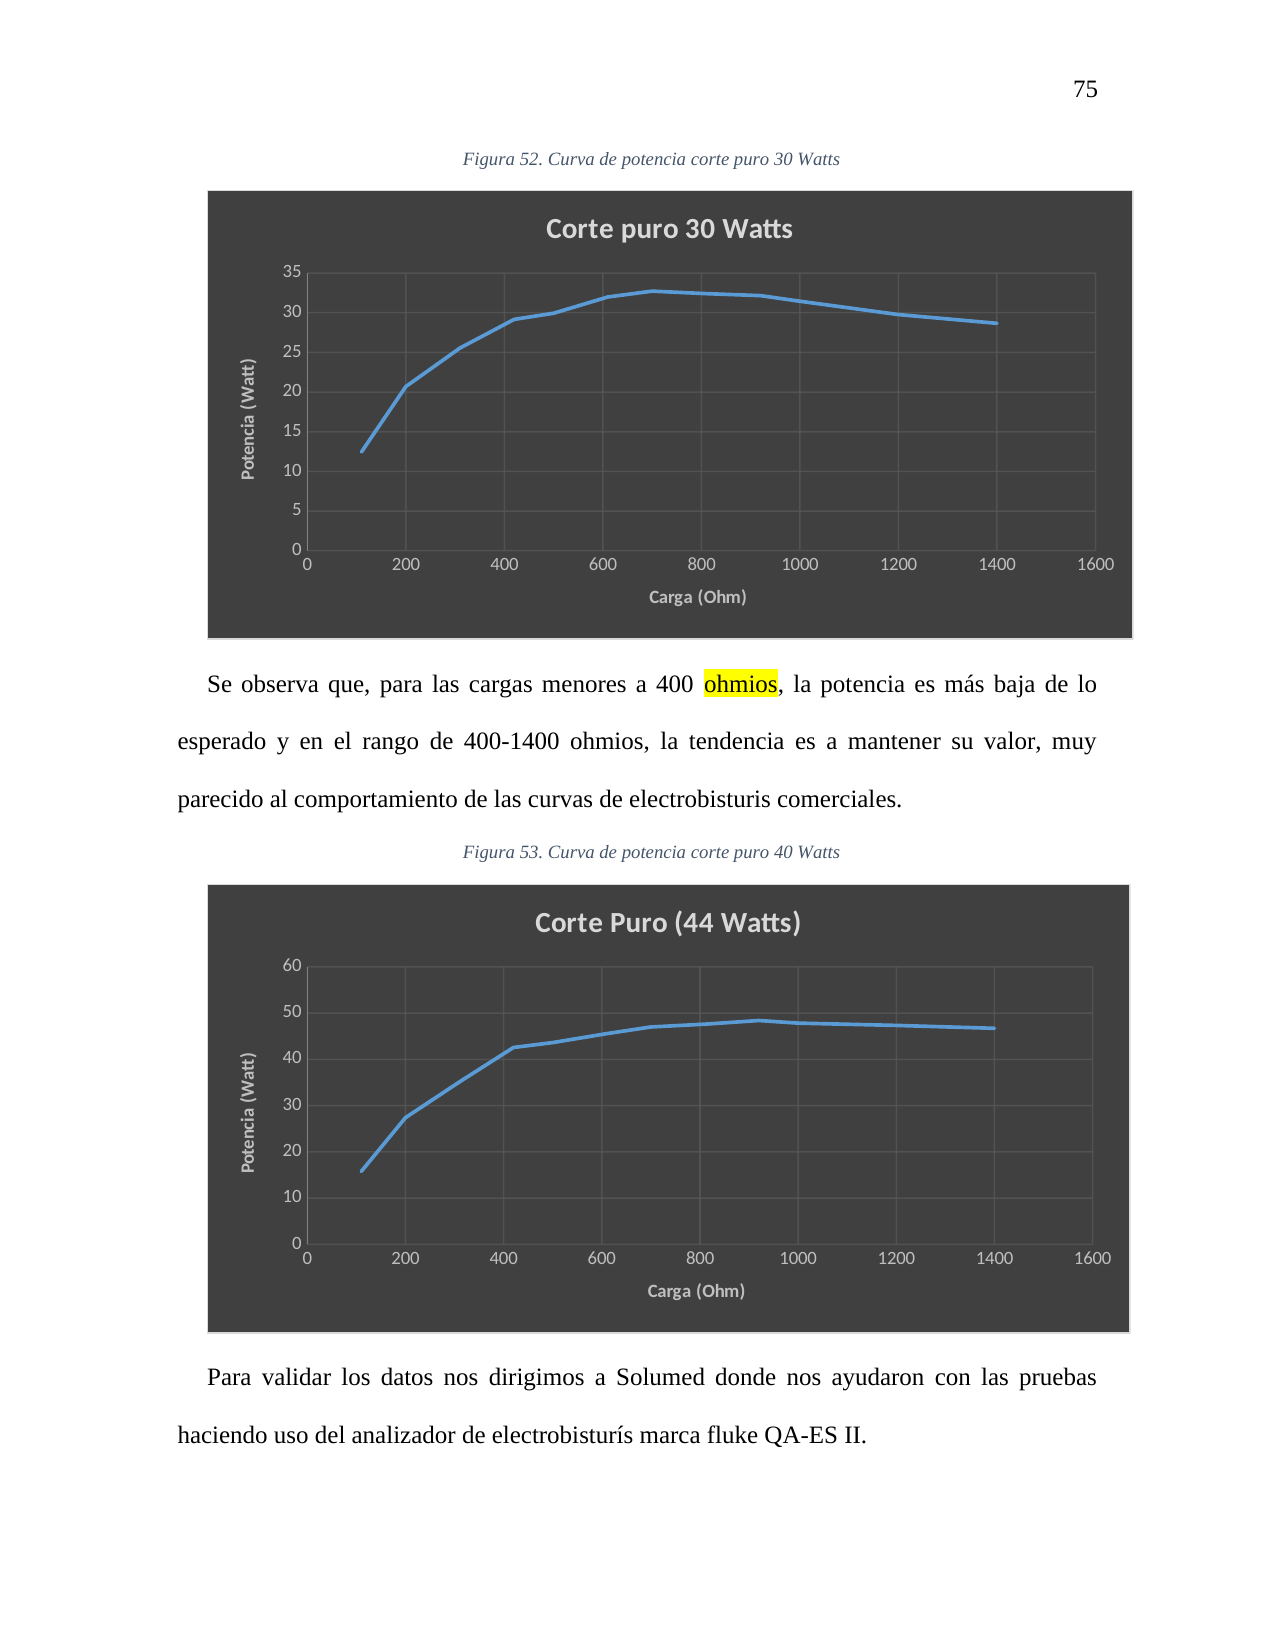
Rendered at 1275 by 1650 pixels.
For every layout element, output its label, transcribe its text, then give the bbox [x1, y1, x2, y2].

text Se observa que, para las cargas menores a 400 ohmios, la potencia es más baja de lo esperado y en el rango de 400-1400 ohmios, la tendencia es a mantener su valor, muy parecido al comportamiento de las curvas de electrobisturis comerciales. [177, 669, 1098, 812]
text Para validar los datos nos dirigimos a Solumed donde nos ayudaron con las pruebas haciendo uso del analizador de electrobisturís marca fluke QA-ES II. [177, 1362, 1098, 1449]
